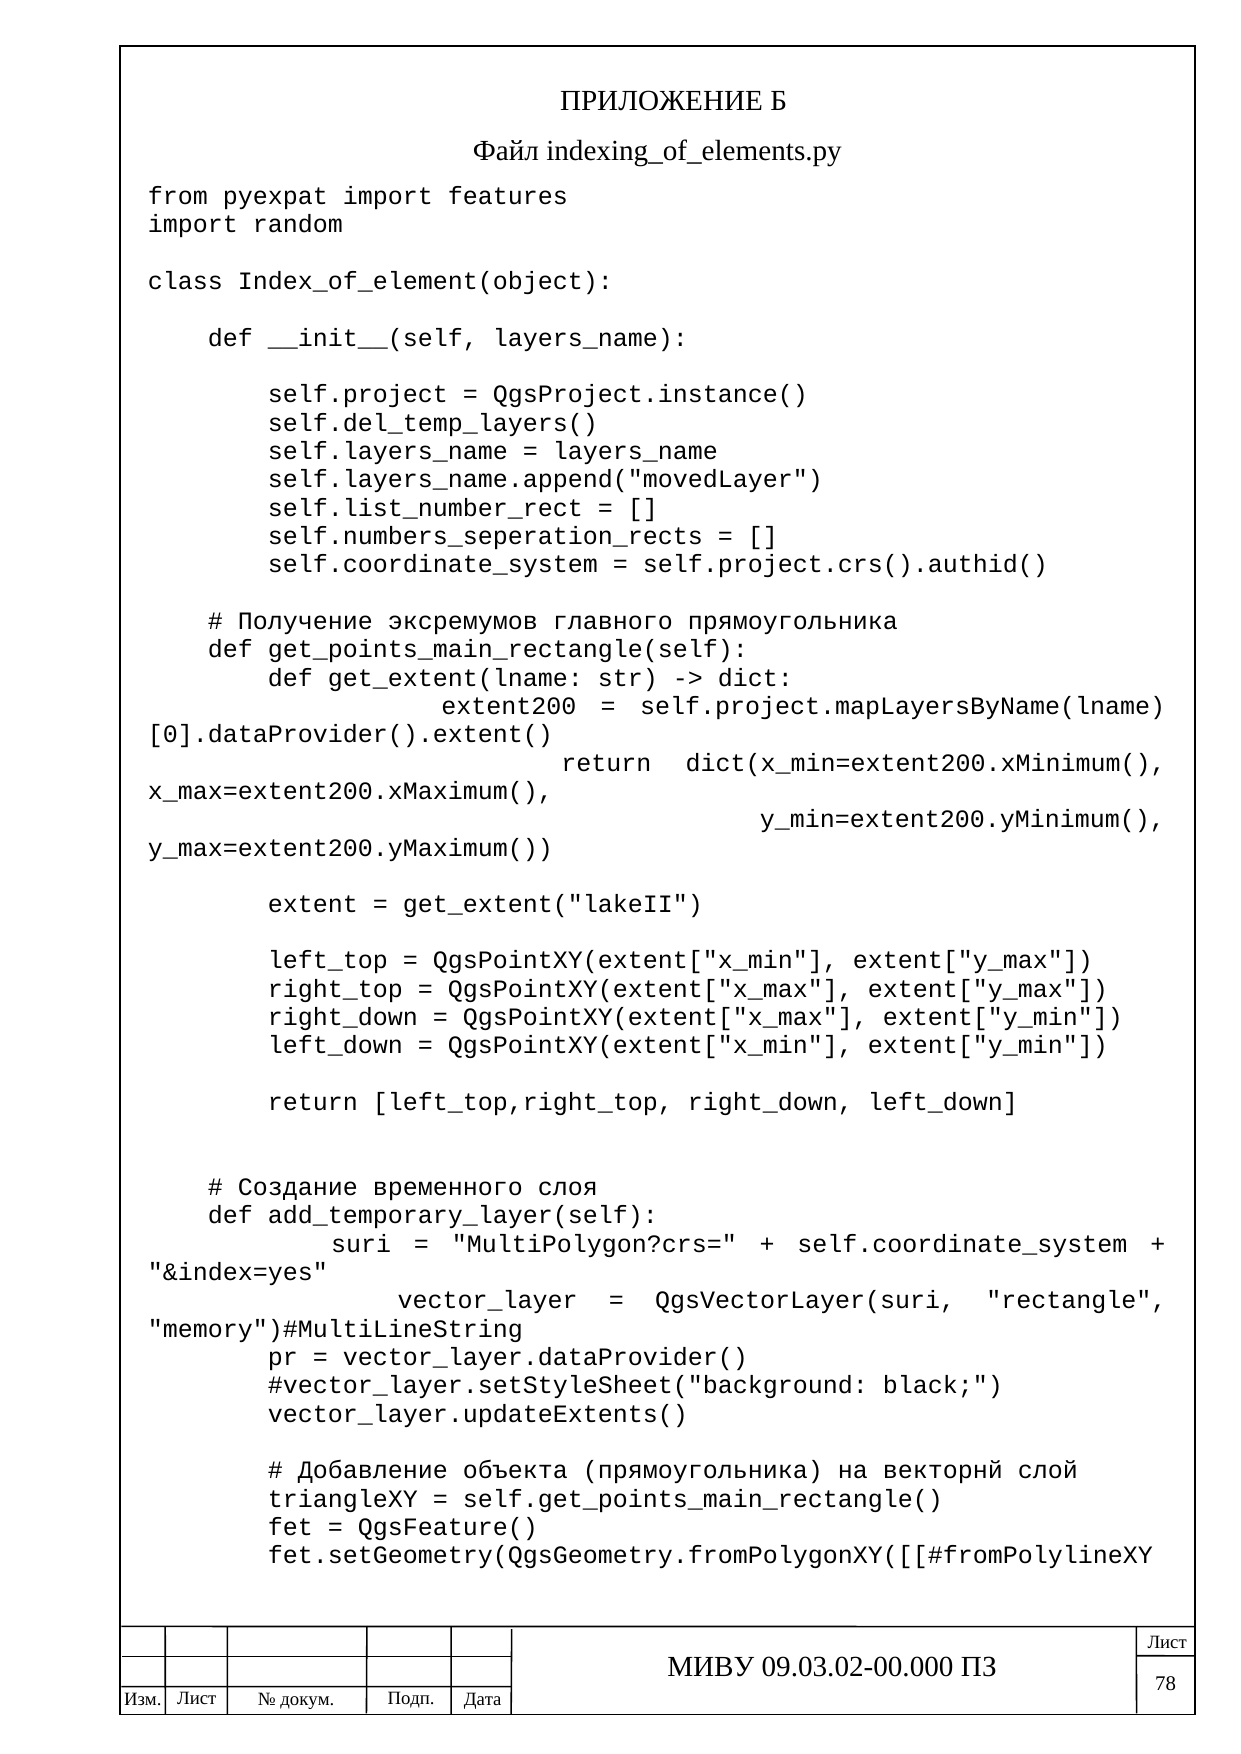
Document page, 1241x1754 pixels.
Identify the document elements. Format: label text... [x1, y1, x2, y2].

list self.del_temp_layers() [148, 410, 1167, 439]
list extent = get_extent("lakeII") [148, 892, 1167, 920]
list left_down = QgsPointXY(extent["x_min"], extent["y_min"]) [148, 1033, 1167, 1061]
list from pyexpat import features [148, 184, 1167, 212]
list self.list_number_rect = [] [148, 495, 1167, 524]
list self.layers_name.append("movedLayer") [148, 467, 1167, 495]
list triangleXY = self.get_points_main_rectangle() [148, 1486, 1167, 1514]
list right_top = QgsPointXY(extent["x_max"], extent["y_max"]) [148, 976, 1167, 1005]
list suri = "MultiPolygon?crs=" + self.coordinate_system + "&index=yes" [148, 1231, 1167, 1288]
list self.numbers_seperation_rects = [] [148, 524, 1167, 552]
list vector_layer = QgsVectorLayer(suri, "rectangle", "memory")#MultiLineString [148, 1288, 1167, 1344]
list fet = QgsFeature() [148, 1514, 1167, 1543]
list self.layers_name = layers_name [148, 439, 1167, 467]
list self.project = QgsProject.instance() [148, 382, 1167, 410]
list pr = vector_layer.dataProvider() [148, 1344, 1167, 1373]
list # Добавление объекта (прямоугольника) на векторнй слой [148, 1458, 1167, 1486]
subtitle ПРИЛОЖЕНИЕ Б [148, 83, 1199, 117]
list class Index_of_element(object): [148, 269, 1167, 297]
list # Создание временного слоя [148, 1174, 1167, 1203]
list left_top = QgsPointXY(extent["x_min"], extent["y_max"]) [148, 948, 1167, 976]
list # Получение эксремумов главного прямоугольника [148, 609, 1167, 637]
list def __init__(self, layers_name): [148, 325, 1167, 354]
list return [left_top,right_top, right_down, left_down] [148, 1089, 1167, 1118]
list y_min=extent200.yMinimum(), y_max=extent200.yMaximum()) [148, 807, 1167, 864]
list Файл indexing_of_elements.py [148, 133, 1167, 167]
list extent200 = self.project.mapLayersByName(lname)[0].dataProvider().extent() [148, 694, 1167, 750]
list return dict(x_min=extent200.xMinimum(), x_max=extent200.xMaximum(), [148, 750, 1167, 807]
list self.coordinate_system = self.project.crs().authid() [148, 552, 1167, 580]
list def get_points_main_rectangle(self): [148, 637, 1167, 665]
list def add_temporary_layer(self): [148, 1203, 1167, 1231]
list fet.setGeometry(QgsGeometry.fromPolygonXY([[#fromPolylineXY [148, 1543, 1167, 1571]
list import random [148, 212, 1167, 240]
list right_down = QgsPointXY(extent["x_max"], extent["y_min"]) [148, 1005, 1167, 1033]
list vector_layer.updateExtents() [148, 1401, 1167, 1429]
list def get_extent(lname: str) -> dict: [148, 665, 1167, 694]
list #vector_layer.setStyleSheet("background: black;") [148, 1373, 1167, 1401]
